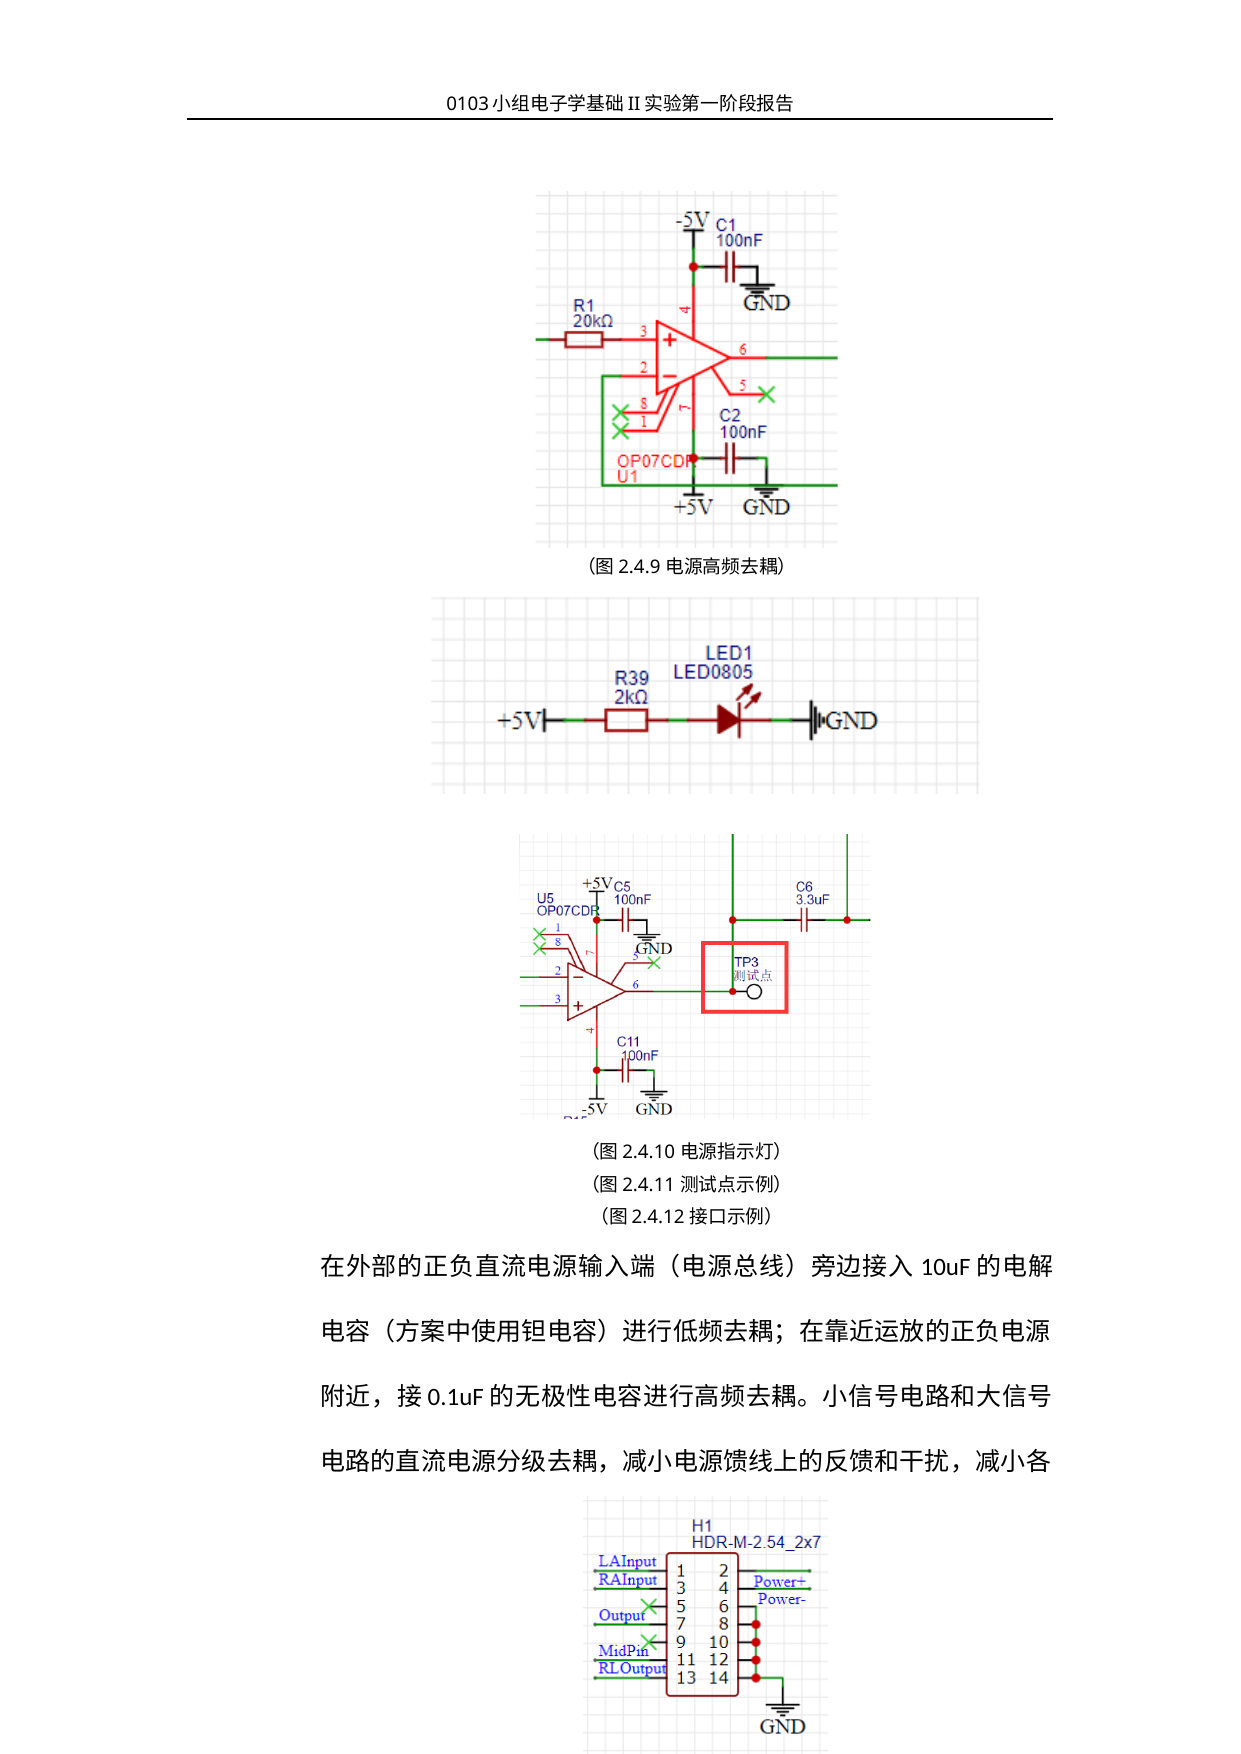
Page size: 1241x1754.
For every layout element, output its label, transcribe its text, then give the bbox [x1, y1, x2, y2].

picture [519, 834, 871, 1119]
list （图2.4.11 测试点示例） [320, 1167, 1053, 1199]
list （图2.4.9 电源高频去耦） [320, 549, 1053, 582]
picture [535, 191, 838, 548]
picture [583, 1496, 829, 1754]
picture [431, 597, 980, 794]
list （图2.4.12 接口示例） [320, 1199, 1053, 1232]
